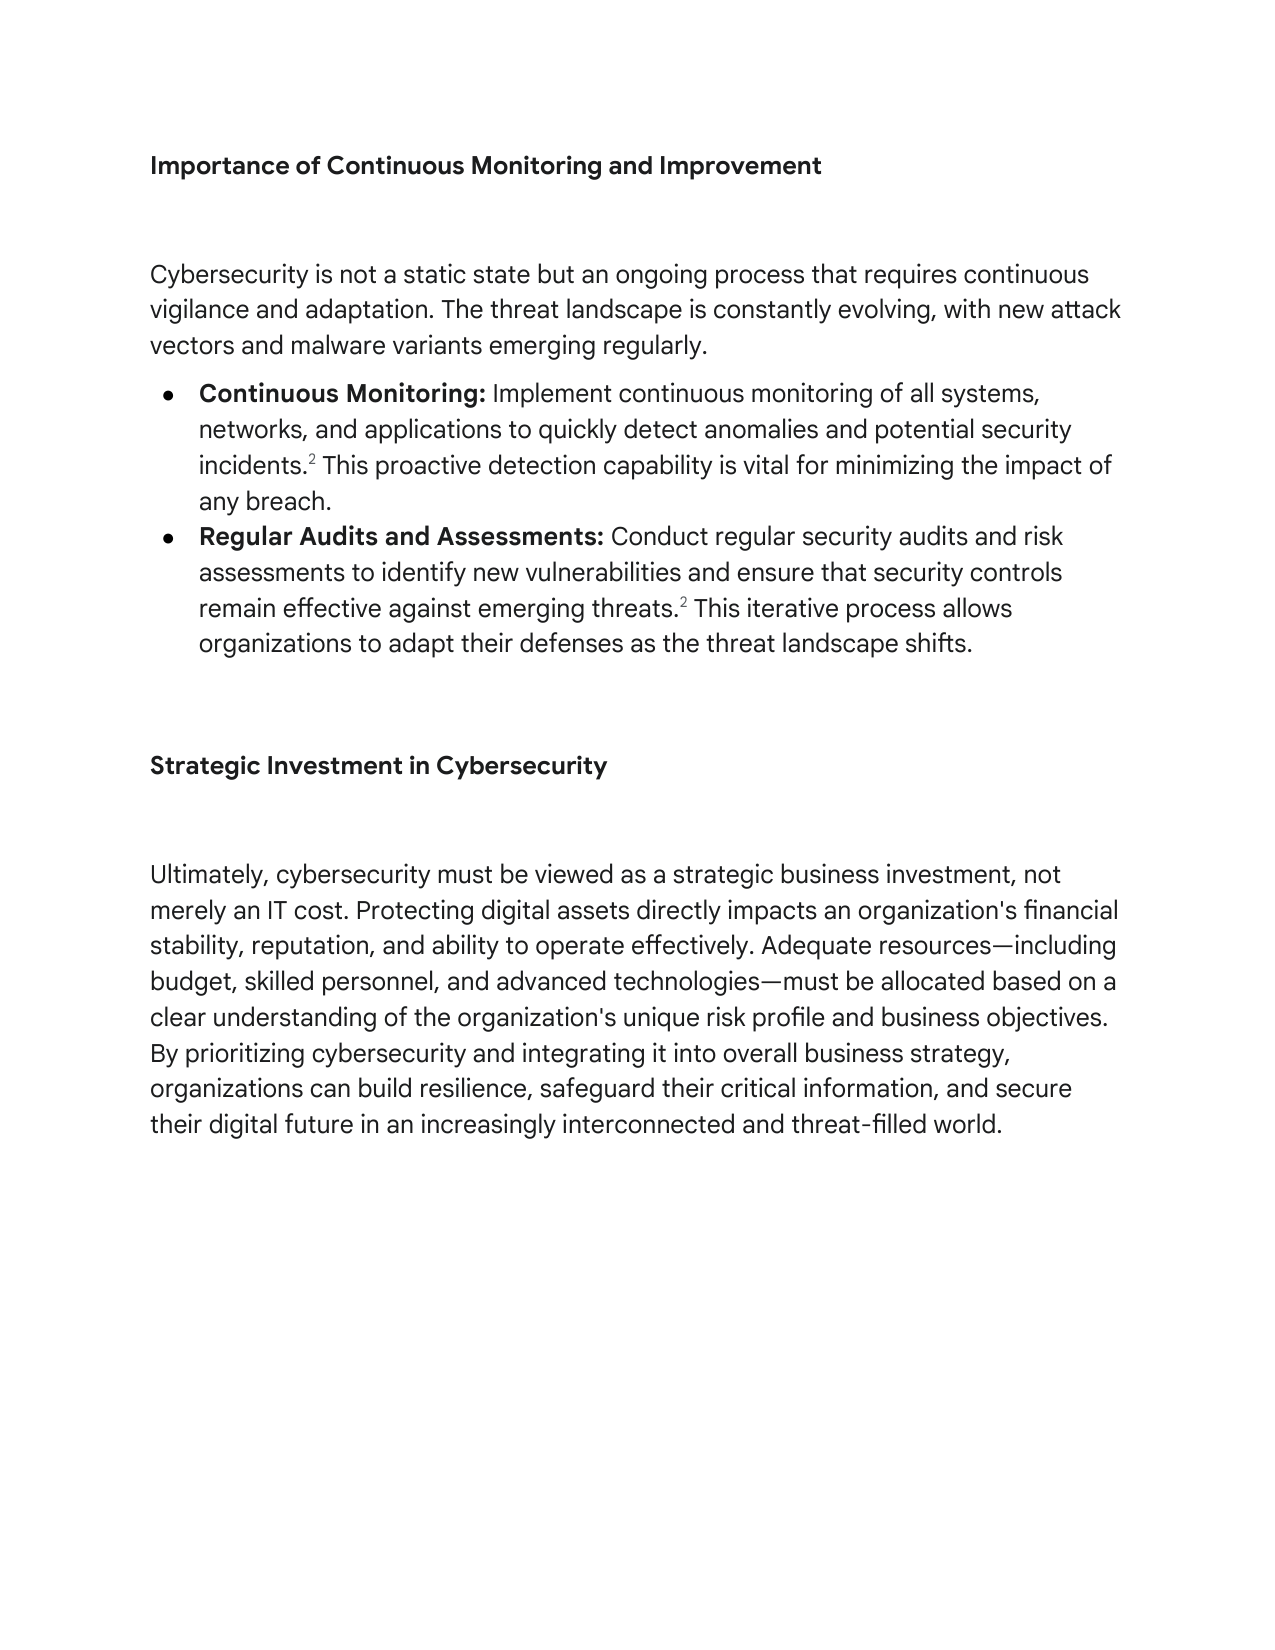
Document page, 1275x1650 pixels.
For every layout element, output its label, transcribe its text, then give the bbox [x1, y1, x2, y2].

subtitle Strategic Investment in Cybersecurity [150, 750, 1125, 782]
list Regular Audits and Assessments: Conduct regular security audits and risk assessments to identify new vulnerabilities and ensure that security controls remain effective against emerging threats.2 This iterative process allows organizations to adapt their defenses as the threat landscape shifts. [161, 522, 1125, 660]
subtitle Importance of Continuous Monitoring and Improvement [150, 150, 1125, 181]
text Cybersecurity is not a static state but an ongoing process that requires continuous vigilance and adaptation. The threat landscape is constantly evolving, with new attack vectors and malware variants emerging regularly. [150, 259, 1125, 362]
list Continuous Monitoring: Implement continuous monitoring of all systems, networks, and applications to quickly detect anomalies and potential security incidents.2 This proactive detection capability is vital for minimizing the impact of any breach. [161, 379, 1125, 517]
text Ultimately, cybersecurity must be viewed as a strategic business investment, not merely an IT cost. Protecting digital assets directly impacts an organization's financial stability, reputation, and ability to operate effectively. Adequate resources—including budget, skilled personnel, and advanced technologies—must be allocated based on a clear understanding of the organization's unique risk profile and business objectives. By prioritizing cybersecurity and integrating it into overall business strategy, organizations can build resilience, safeguard their critical information, and secure their digital future in an increasingly interconnected and threat-filled world. [150, 859, 1125, 1141]
